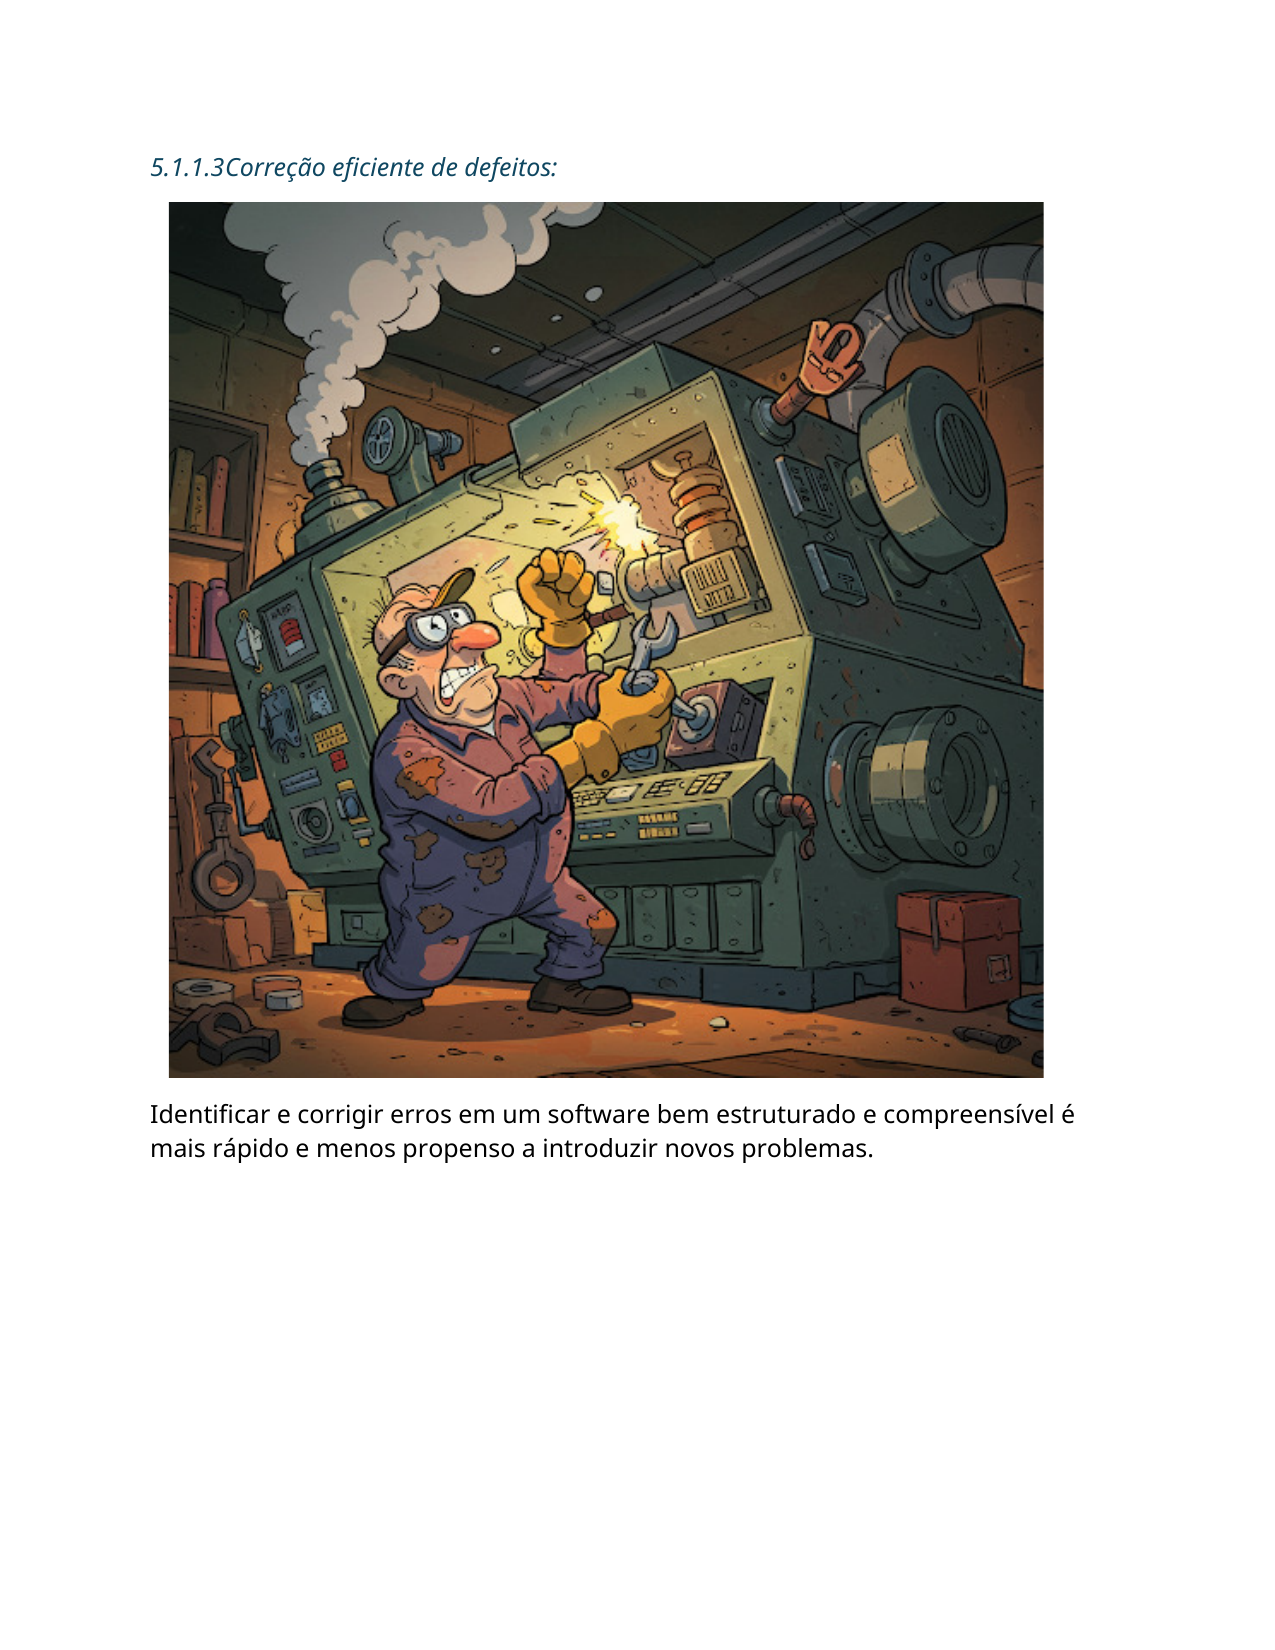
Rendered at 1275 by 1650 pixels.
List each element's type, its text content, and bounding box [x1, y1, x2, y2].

text Identificar e corrigir erros em um software bem estruturado e compreensível é mais rápido e menos propenso a introduzir novos problemas. [150, 1097, 1125, 1165]
picture [168, 202, 1044, 1078]
subtitle 5.1.1.3 Correção eficiente de defeitos: [150, 150, 1125, 184]
